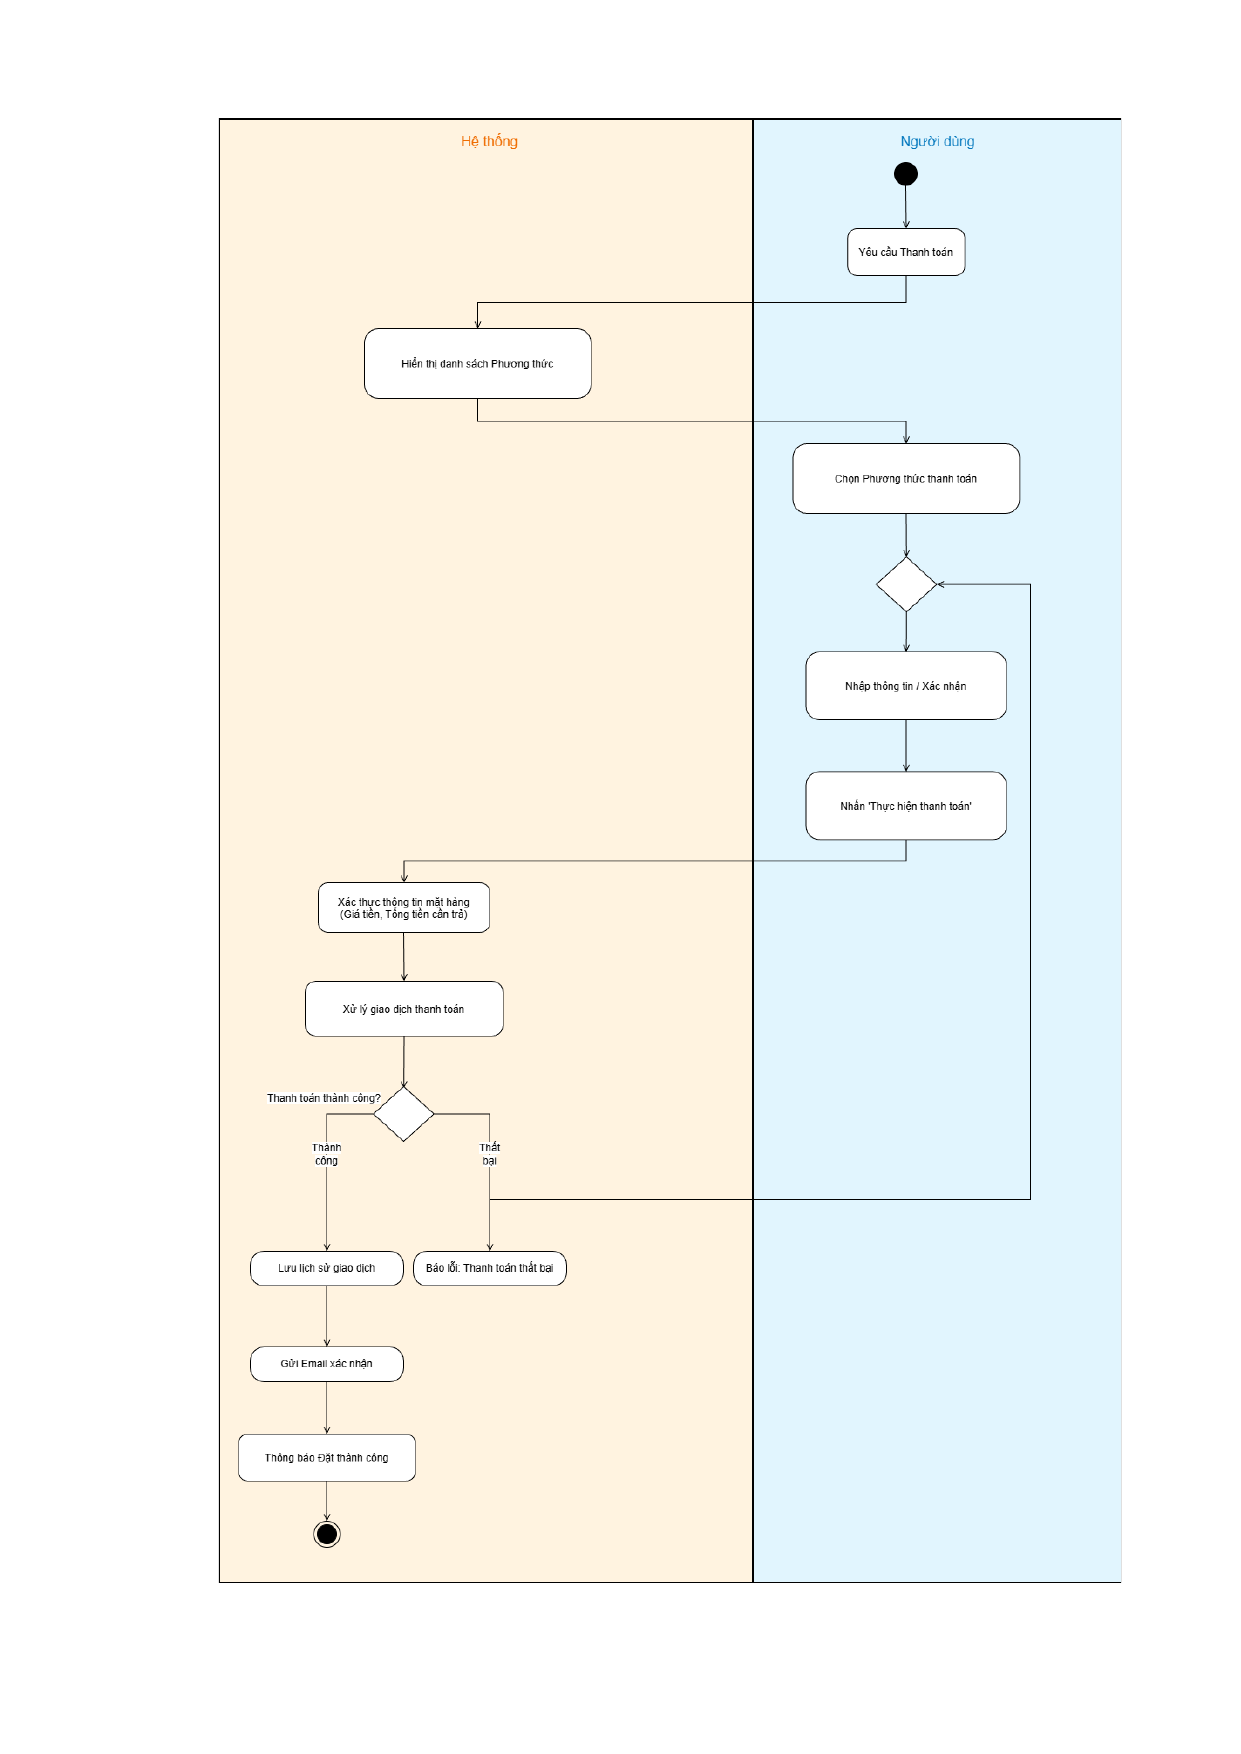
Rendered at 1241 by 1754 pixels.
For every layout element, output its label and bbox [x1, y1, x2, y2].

picture [218, 118, 1122, 1583]
